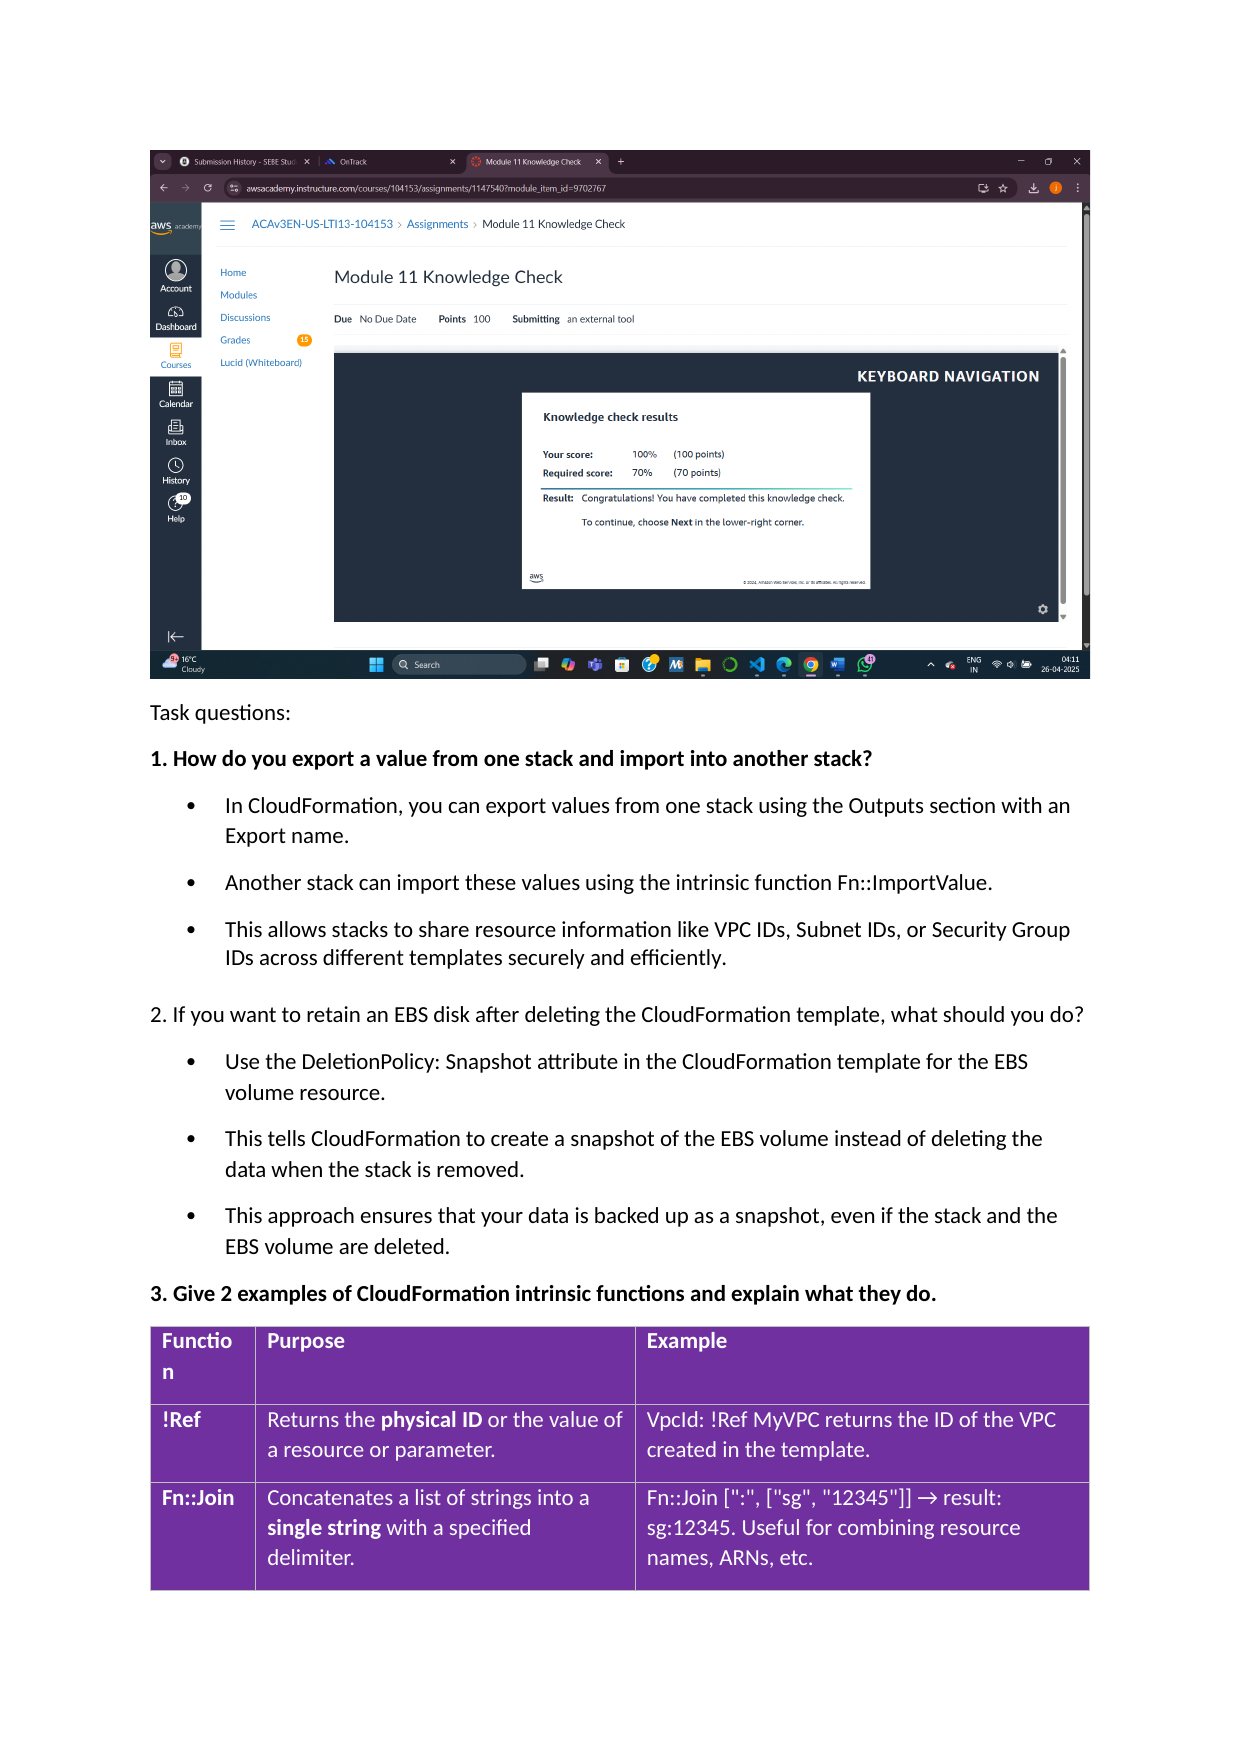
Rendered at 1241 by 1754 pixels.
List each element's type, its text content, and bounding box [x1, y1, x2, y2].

table_header Example [636, 1327, 1089, 1404]
table_cell Fn::Join [":", ["sg", "12345"]] → result: sg:12345. Useful for combining resource names, ARNs, etc. [636, 1483, 1089, 1590]
table_header Function [151, 1327, 255, 1404]
text 3. Give 2 examples of CloudFormation intrinsic functions and explain what they do. [150, 1279, 1090, 1307]
list This tells CloudFormation to create a snapshot of the EBS volume instead of deleting the data when the stack is removed. [187, 1124, 1090, 1183]
list This approach ensures that your data is backed up as a snapshot, even if the stack and the EBS volume are deleted. [187, 1202, 1090, 1260]
text 1. How do you export a value from one stack and import into another stack? [150, 744, 1090, 773]
table_cell Fn::Join [151, 1483, 255, 1590]
list Use the DeletionPolicy: Snapshot attribute in the CloudFormation template for the EBS volume resource. [187, 1047, 1090, 1106]
list Another stack can import these values using the intrinsic function Fn::ImportValue. [187, 868, 1090, 897]
list This allows stacks to share resource information like VPC IDs, Subnet IDs, or Security Group IDs across different templates securely and efficiently. [187, 915, 1090, 971]
table_header Purpose [256, 1327, 635, 1404]
list In CloudFormation, you can export values from one stack using the Outputs section with an Export name. [187, 791, 1090, 850]
table_cell Returns the physical ID or the value of a resource or parameter. [256, 1405, 635, 1482]
text 2. If you want to retain an EBS disk after deleting the CloudFormation template, what should you do? [150, 1001, 1090, 1029]
table_cell Concatenates a list of strings into a single string with a specified delimiter. [256, 1483, 635, 1590]
table_cell VpcId: !Ref MyVPC returns the ID of the VPC created in the template. [636, 1405, 1089, 1482]
table_cell !Ref [151, 1405, 255, 1482]
text Task questions: [150, 698, 1090, 726]
picture [150, 150, 1091, 679]
